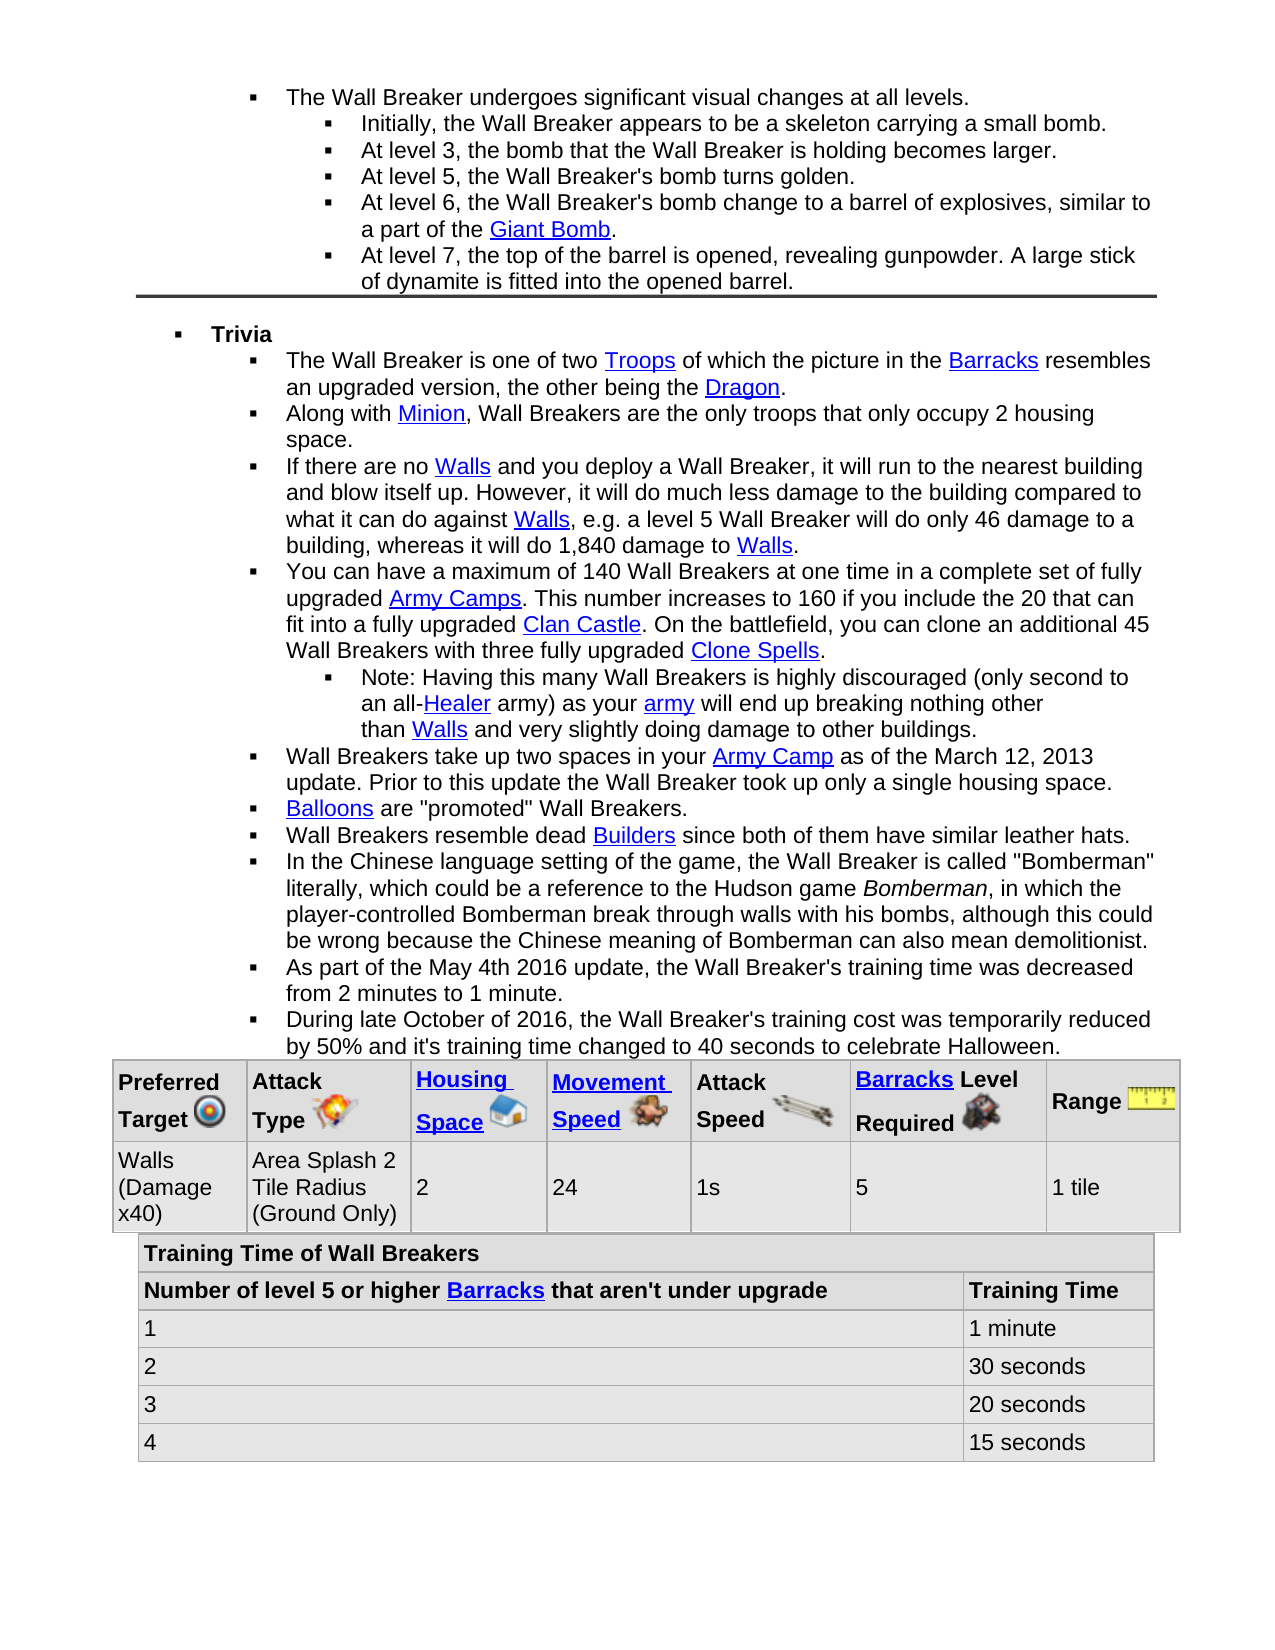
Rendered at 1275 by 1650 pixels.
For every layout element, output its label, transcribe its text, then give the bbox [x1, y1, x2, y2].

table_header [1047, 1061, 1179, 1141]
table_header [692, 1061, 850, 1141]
list Trivia [173, 321, 1157, 347]
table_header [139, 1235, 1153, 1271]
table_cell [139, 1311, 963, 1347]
list If there are no Walls and you deploy a Wall Breaker, it will run to the nearest building and blow itself up. However, it will do much less damage to the building compared to what it can do against Walls, e.g. a level 5 Wall Breaker will do only 46 damage to a building, whereas it will do 1,840 damage to Walls. [248, 453, 1157, 558]
list As part of the May 4th 2016 update, the Wall Breaker's training time was decreased from 2 minutes to 1 minute. [248, 953, 1157, 1006]
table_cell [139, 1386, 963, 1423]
list At level 6, the Wall Breaker's bomb change to a barrel of explosives, similar to a part of the Giant Bomb. [323, 189, 1157, 242]
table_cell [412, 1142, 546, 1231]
list The Wall Breaker is one of two Troops of which the picture in the Barracks resembles an upgraded version, the other being the Dragon. [248, 347, 1157, 400]
picture [771, 1095, 834, 1127]
list The Wall Breaker undergoes significant visual changes at all levels. [248, 84, 1157, 110]
picture [311, 1094, 359, 1129]
list At level 3, the bomb that the Wall Breaker is holding becomes larger. [323, 137, 1157, 163]
list You can have a maximum of 140 Wall Breakers at one time in a complete set of fully upgraded Army Camps. This number increases to 160 if you include the 20 that can fit into a fully upgraded Clan Castle. On the battlefield, you can clone an additional 45 Wall Breakers with three fully upgraded Clone Spells. [248, 558, 1157, 664]
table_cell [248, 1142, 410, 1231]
list In the Chinese language setting of the game, the Wall Breaker is called "Bomberman" literally, which could be a reference to the Hudson game Bomberman, in which the player-controlled Bomberman break through walls with his bombs, although this could be wrong because the Chinese meaning of Bomberman can also mean demolitionist. [248, 848, 1157, 953]
list Wall Breakers resemble dead Builders since both of them have similar leather hats. [248, 822, 1157, 848]
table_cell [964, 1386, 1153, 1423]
picture [489, 1092, 528, 1131]
list At level 5, the Wall Breaker's bomb turns golden. [323, 163, 1157, 189]
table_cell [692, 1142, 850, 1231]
list At level 7, the top of the barrel is opened, revealing gunpowder. A large stick of dynamite is fitted into the opened barrel. [323, 242, 1157, 294]
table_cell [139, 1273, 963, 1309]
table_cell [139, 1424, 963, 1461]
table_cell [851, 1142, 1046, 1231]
list Wall Breakers take up two spaces in your Army Camp as of the March 12, 2013 update. Prior to this update the Wall Breaker took up only a single housing space. [248, 743, 1157, 795]
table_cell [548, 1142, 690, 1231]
picture [627, 1095, 668, 1128]
picture [194, 1095, 226, 1128]
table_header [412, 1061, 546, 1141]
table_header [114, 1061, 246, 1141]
list Balloons are "promoted" Wall Breakers. [248, 795, 1157, 822]
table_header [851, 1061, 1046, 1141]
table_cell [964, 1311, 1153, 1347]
list Along with Minion, Wall Breakers are the only troops that only occupy 2 housing space. [248, 400, 1157, 453]
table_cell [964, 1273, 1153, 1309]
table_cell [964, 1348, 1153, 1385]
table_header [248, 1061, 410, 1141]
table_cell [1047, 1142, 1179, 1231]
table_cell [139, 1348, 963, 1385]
picture [1127, 1087, 1175, 1110]
list Note: Having this many Wall Breakers is highly discouraged (only second to an all-Healer army) as your army will end up breaking nothing other than Walls and very slightly doing damage to other buildings. [323, 664, 1157, 743]
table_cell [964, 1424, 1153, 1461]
list Initially, the Wall Breaker appears to be a skeleton carrying a small bomb. [323, 110, 1157, 137]
list During late October of 2016, the Wall Breaker's training cost was temporarily reduced by 50% and it's training time changed to 40 seconds to celebrate Halloween. [248, 1006, 1157, 1059]
picture [961, 1091, 1002, 1131]
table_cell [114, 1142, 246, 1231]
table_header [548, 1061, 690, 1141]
